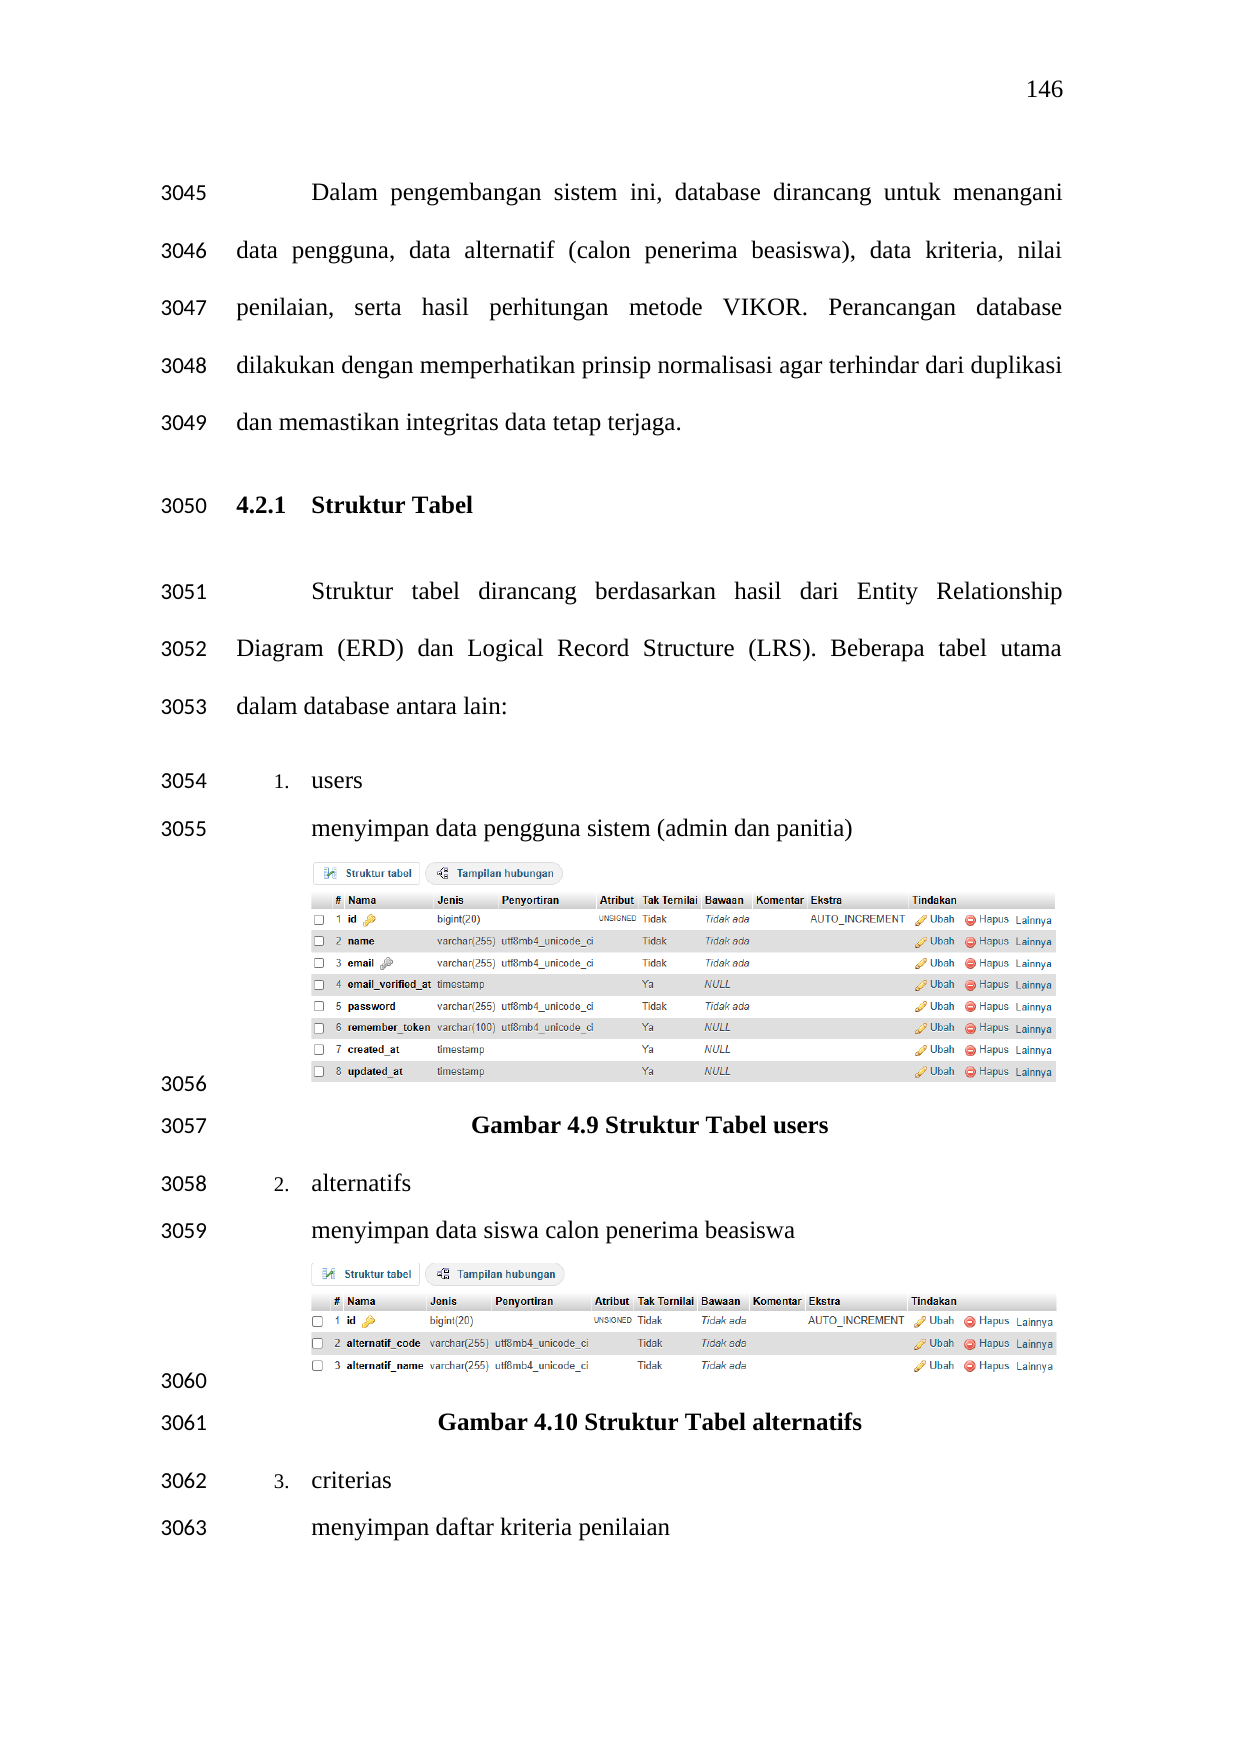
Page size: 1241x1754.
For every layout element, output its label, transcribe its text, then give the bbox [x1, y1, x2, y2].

picture [311, 1263, 1060, 1389]
text Struktur tabel dirancang berdasarkan hasil dari Entity Relationship Diagram (ERD) dan Logical Record Structure (LRS). Beberapa tabel utama dalam database antara lain: [236, 576, 1063, 720]
list alternatifs [274, 1168, 1063, 1196]
text menyimpan data siswa calon penerima beasiswa [311, 1215, 1063, 1244]
subtitle Struktur Tabel [236, 490, 1063, 518]
picture [311, 860, 1060, 1092]
text Dalam pengembangan sistem ini, database dirancang untuk menangani data pengguna, data alternatif (calon penerima beasiswa), data kriteria, nilai penilaian, serta hasil perhitungan metode VIKOR. Perancangan database dilakukan dengan memperhatikan prinsip normalisasi agar terhindar dari duplikasi dan memastikan integritas data tetap terjaga. [236, 177, 1063, 436]
text menyimpan daftar kriteria penilaian [311, 1512, 1063, 1541]
text menyimpan data pengguna sistem (admin dan panitia) [311, 813, 1063, 842]
list users [274, 765, 1063, 794]
list criterias [274, 1465, 1063, 1493]
